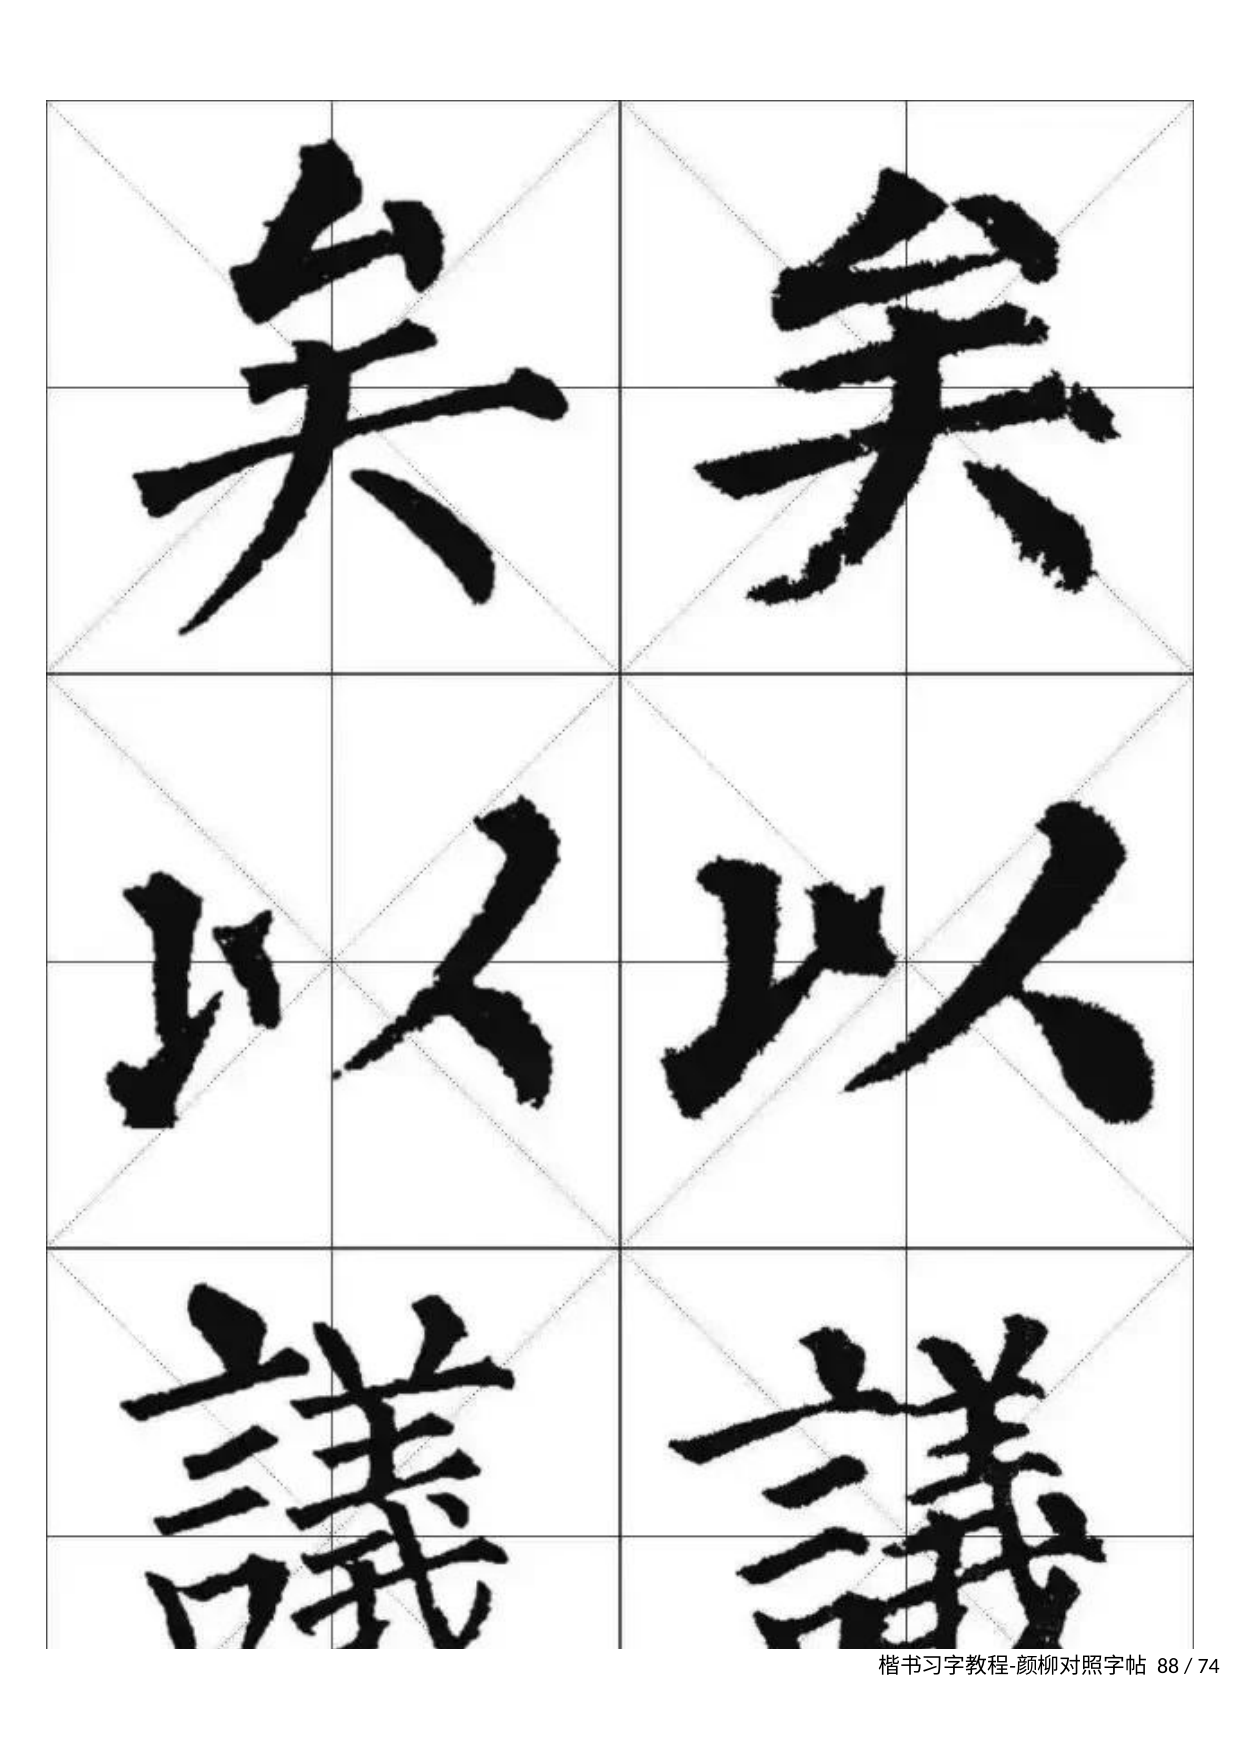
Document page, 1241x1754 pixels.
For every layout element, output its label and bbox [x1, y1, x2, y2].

picture [46, 100, 1194, 1649]
